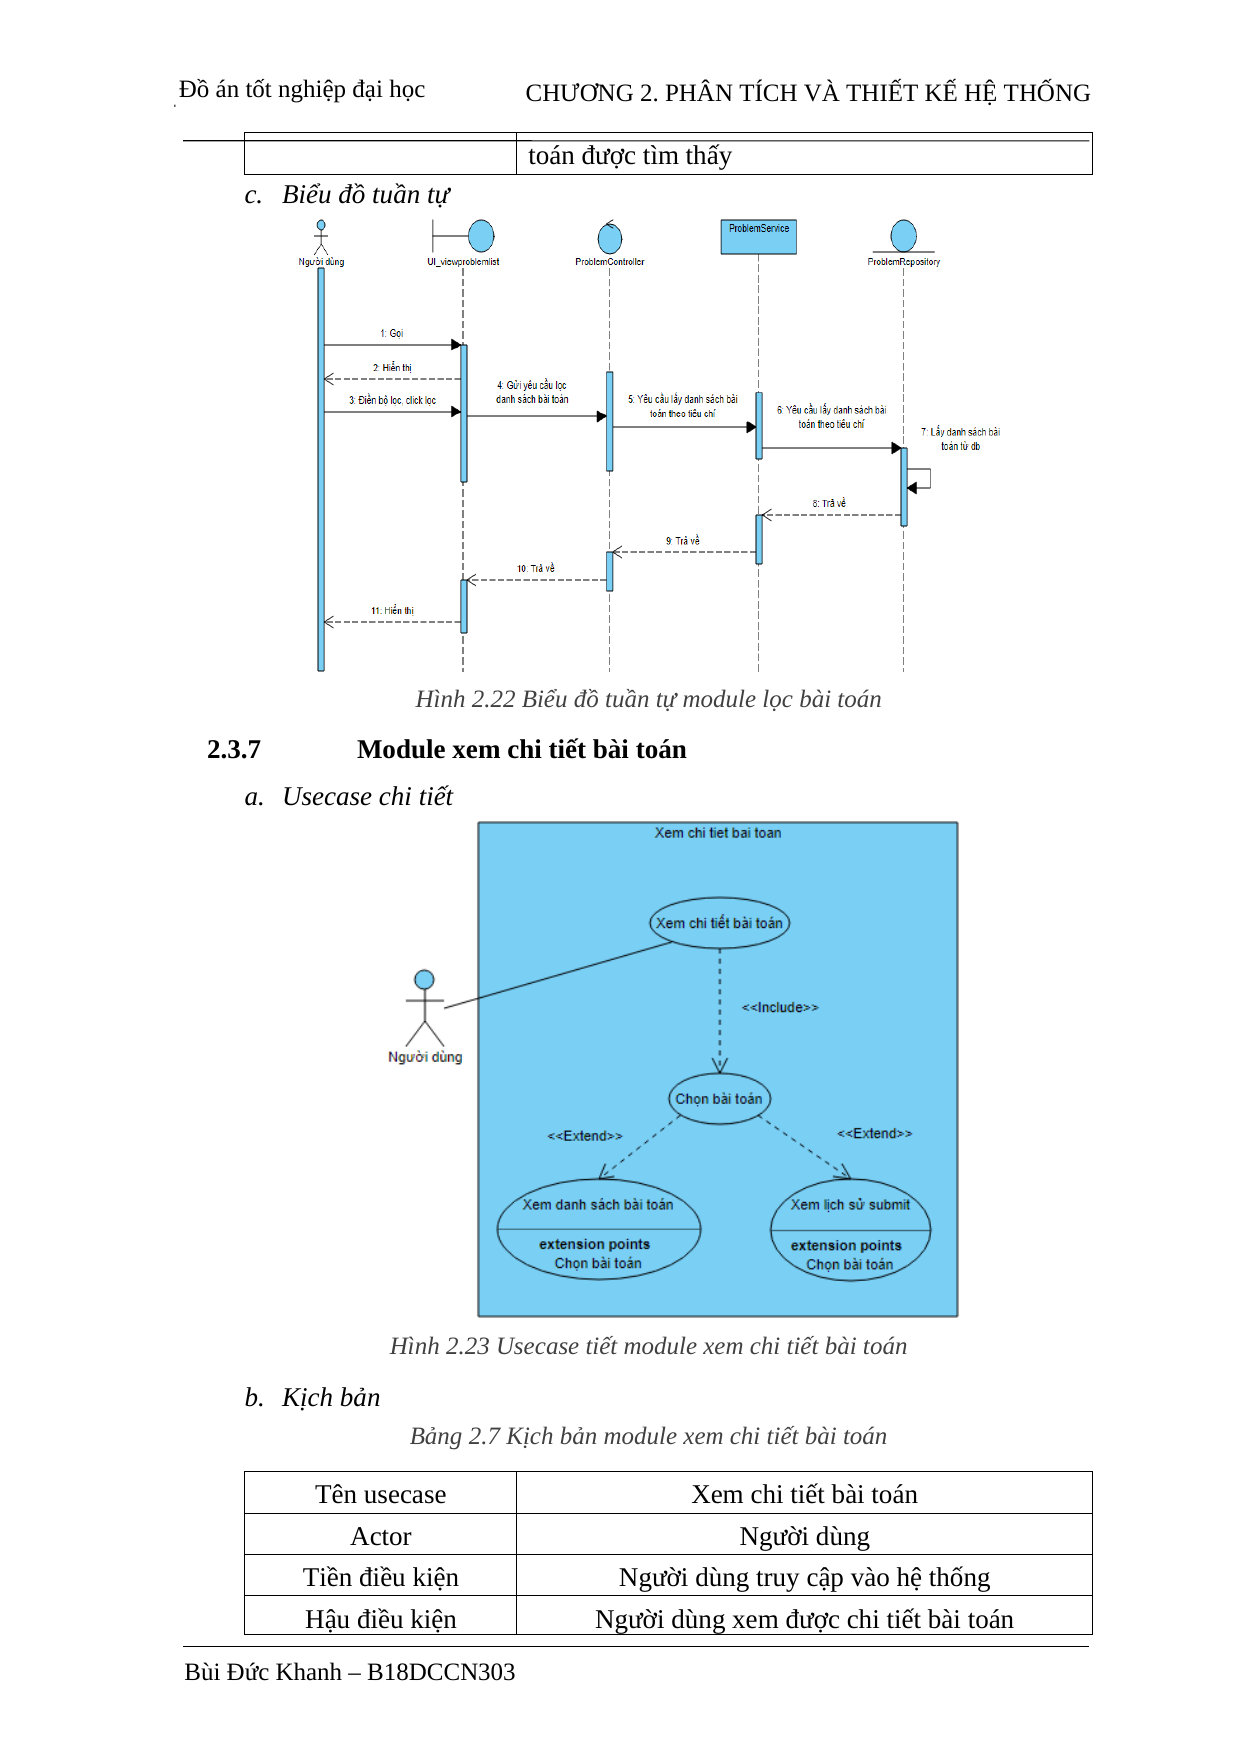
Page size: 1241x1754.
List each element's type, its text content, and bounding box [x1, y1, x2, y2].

table_cell Hậu điều kiện [245, 1596, 516, 1634]
table_cell Actor [245, 1514, 516, 1554]
table_header Xem chi tiết bài toán [517, 1472, 1092, 1512]
subtitle Usecase chi tiết [244, 780, 1092, 811]
subtitle Module xem chi tiết bài toán [207, 733, 1092, 764]
table_cell Người dùng [517, 1514, 1092, 1554]
table_cell Ngoại lệ [245, 133, 516, 173]
table_cell Người dùng truy cập vào hệ thống [517, 1555, 1092, 1595]
subtitle Biểu đồ tuần tự [244, 179, 1092, 210]
subtitle Kịch bản [244, 1381, 1092, 1412]
table_cell Tiền điều kiện [245, 1555, 516, 1595]
picture [289, 219, 1010, 675]
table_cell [517, 133, 1092, 173]
picture [373, 820, 964, 1323]
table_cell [517, 1596, 1092, 1634]
table_header Tên usecase [245, 1472, 516, 1512]
